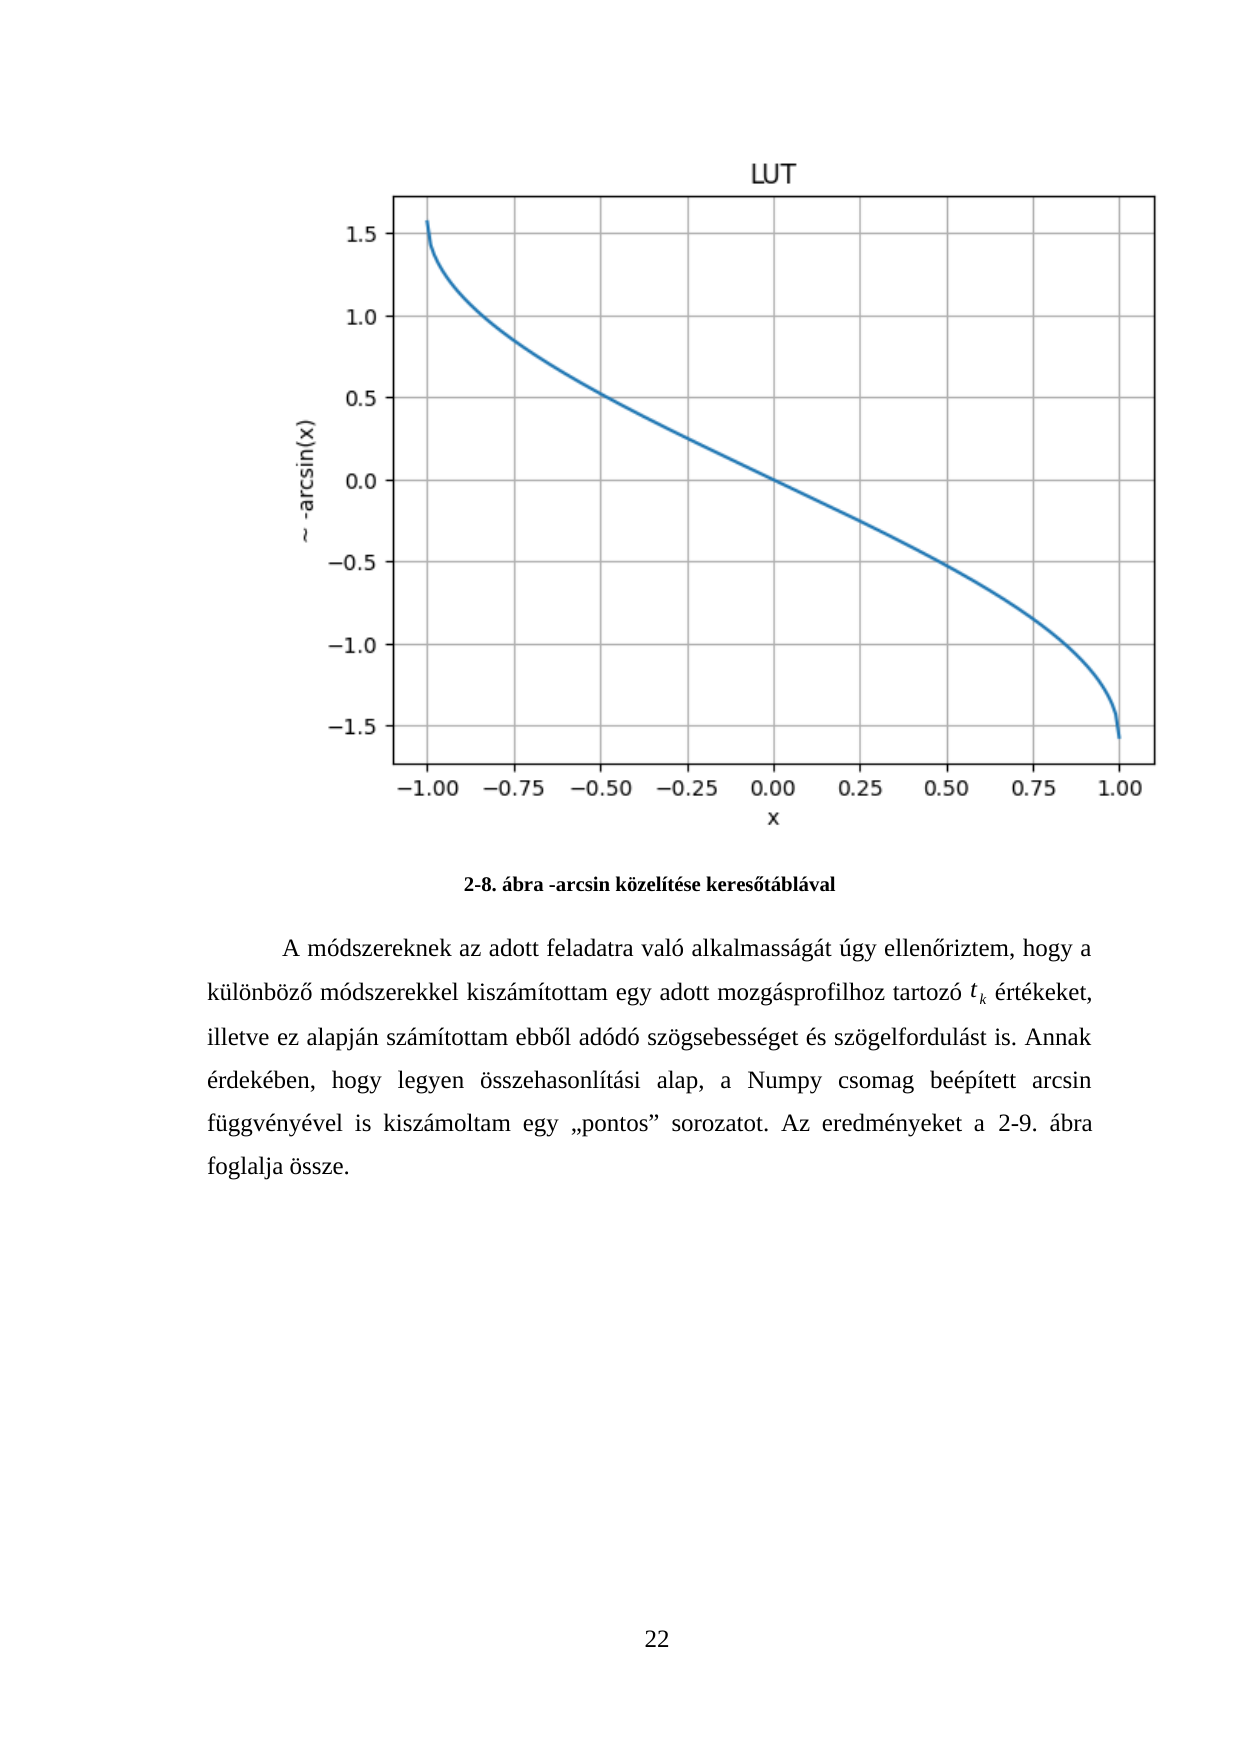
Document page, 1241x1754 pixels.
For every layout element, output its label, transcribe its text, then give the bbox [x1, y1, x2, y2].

picture [281, 147, 1168, 845]
